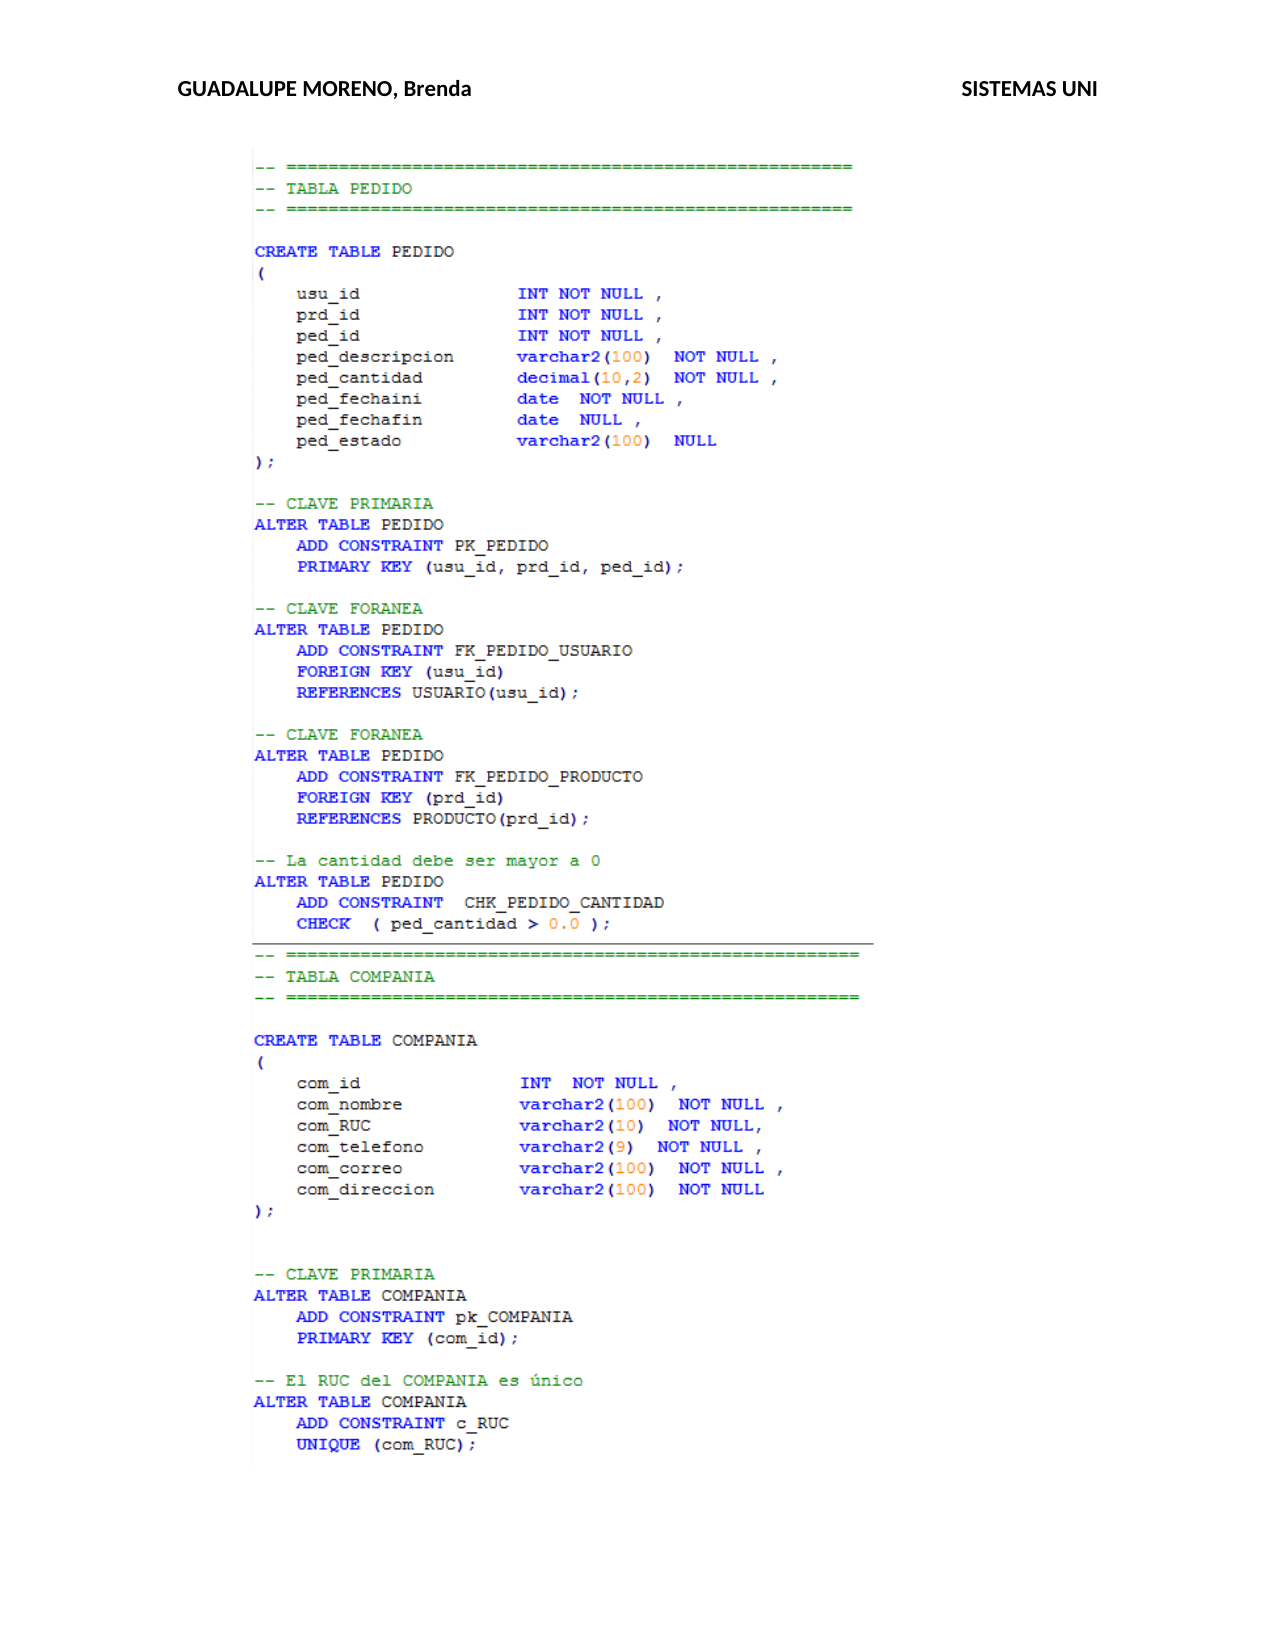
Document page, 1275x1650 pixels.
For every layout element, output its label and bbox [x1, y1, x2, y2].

picture [252, 943, 874, 1467]
picture [252, 147, 875, 942]
